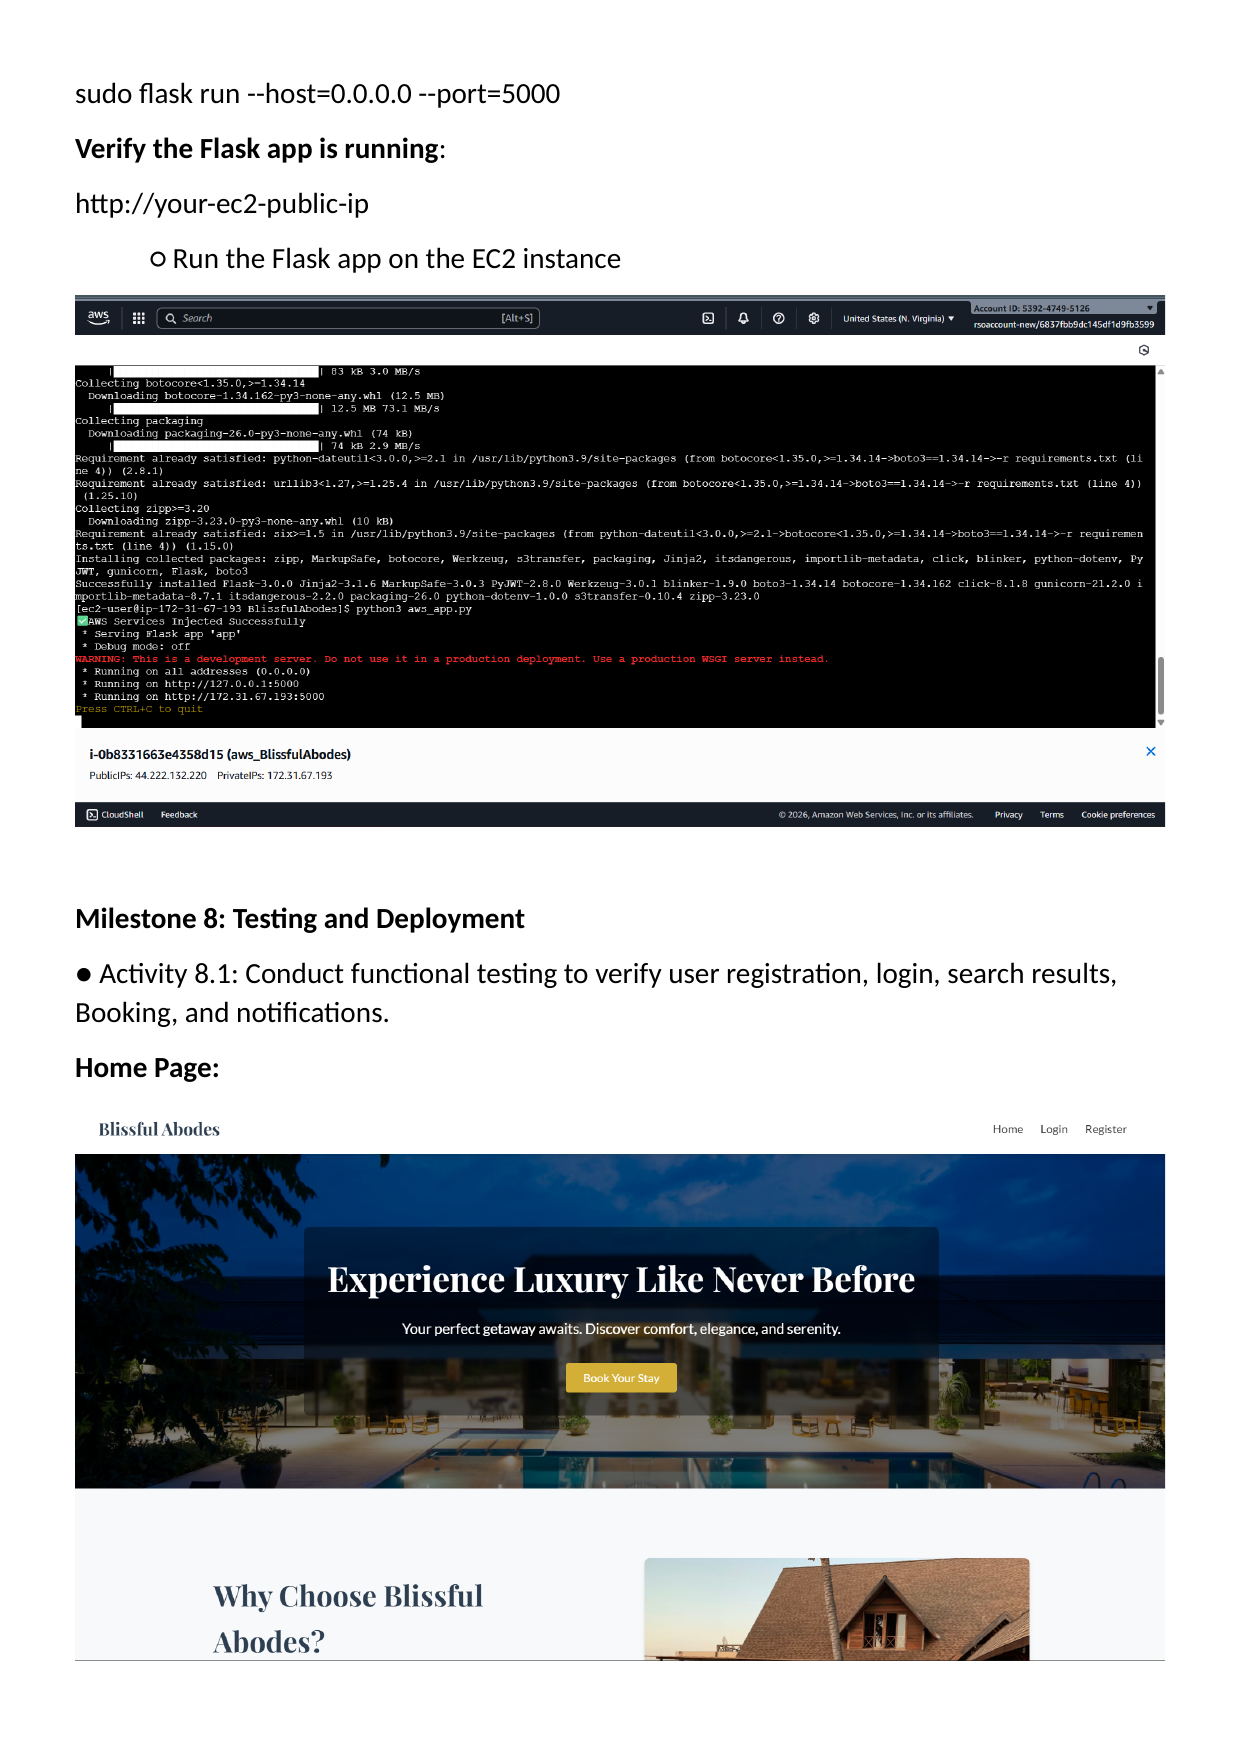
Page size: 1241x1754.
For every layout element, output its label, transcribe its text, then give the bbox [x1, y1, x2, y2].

text ○ Run the Flask app on the EC2 instance [75, 240, 1165, 276]
text Milestone 8: Testing and Deployment [75, 900, 1165, 936]
text Verify the Flask app is running: [75, 130, 1165, 166]
picture [75, 295, 1166, 827]
text ● Activity 8.1: Conduct functional testing to verify user registration, login, search results, Booking, and notifications. [75, 955, 1165, 1029]
text http://your-ec2-public-ip [75, 185, 1165, 221]
text Home Page: [75, 1049, 1165, 1084]
text sudo flask run --host=0.0.0.0 --port=5000 [75, 75, 1165, 111]
picture [75, 1103, 1166, 1661]
